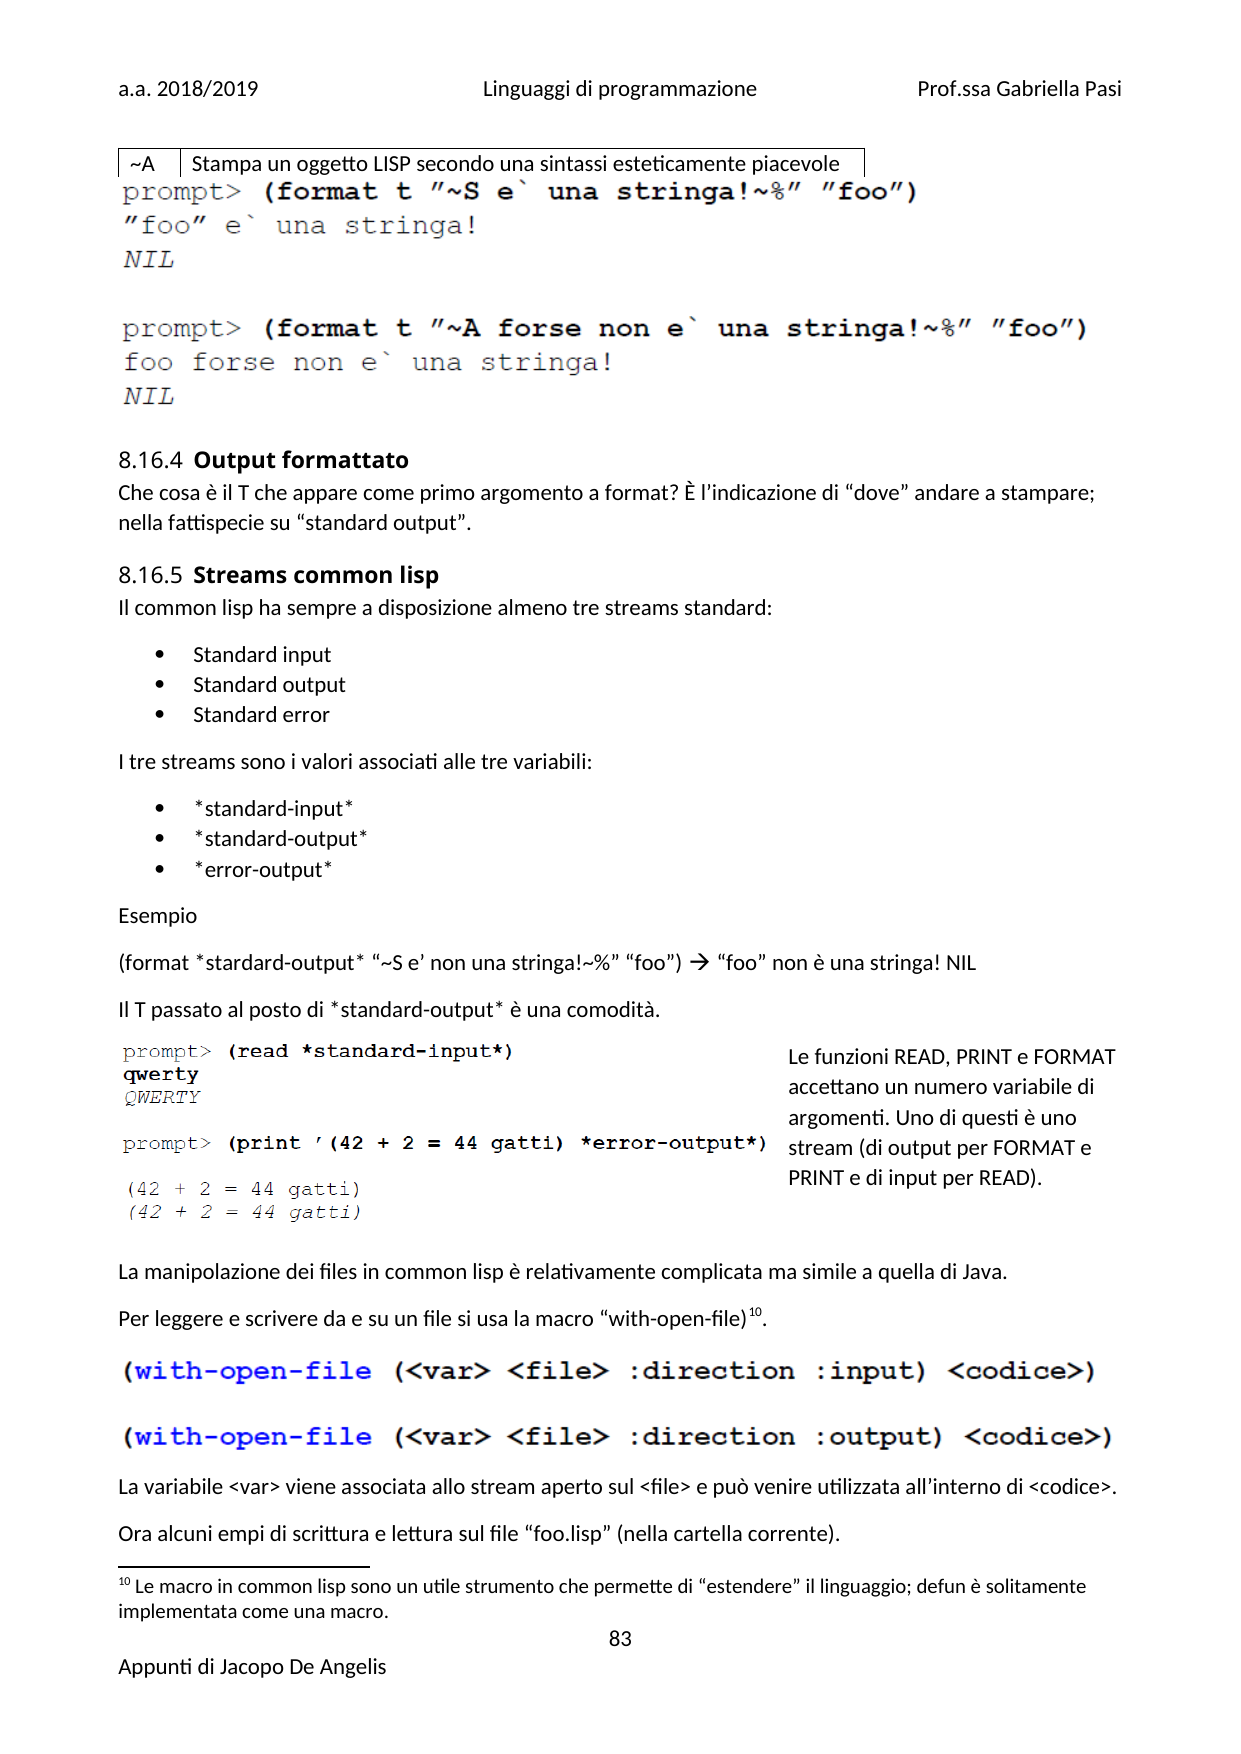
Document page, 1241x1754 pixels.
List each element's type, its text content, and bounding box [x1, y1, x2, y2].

text La variabile <var> viene associata allo stream aperto sul <file> e può venire utilizzata all’interno di <codice>. [118, 1472, 1122, 1500]
text Il common lisp ha sempre a disposizione almeno tre streams standard: [118, 593, 1122, 621]
text Le funzioni READ, PRINT e FORMAT accettano un numero variabile di argomenti. Uno di questi è uno stream (di output per FORMAT e PRINT e di input per READ). [118, 1042, 1122, 1191]
list Standard error [156, 701, 1122, 728]
text Ora alcuni empi di scrittura e lettura sul file “foo.lisp” (nella cartella corrente). [118, 1519, 1122, 1547]
list *standard-output* [156, 824, 1122, 852]
text I tre streams sono i valori associati alle tre variabili: [118, 747, 1122, 775]
list *error-output* [156, 855, 1122, 883]
subtitle Streams common lisp [118, 559, 1122, 591]
text Per leggere e scrivere da e su un file si usa la macro “with-open-file). [118, 1304, 1122, 1332]
subtitle Output formattato [118, 444, 1122, 476]
list Standard output [156, 670, 1122, 698]
text Il T passato al posto di *standard-output* è una comodità. [118, 995, 1122, 1023]
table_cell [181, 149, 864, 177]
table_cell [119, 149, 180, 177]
text Che cosa è il T che appare come primo argomento a format? È l’indicazione di “dove” andare a stampare; nella fattispecie su “standard output”. [118, 478, 1122, 536]
list Standard input [156, 640, 1122, 668]
text La manipolazione dei files in common lisp è relativamente complicata ma simile a quella di Java. [118, 1257, 1122, 1285]
text (format *stardard-output* “~S e’ non una stringa!~%” “foo”) “foo” non è una stringa! NIL [118, 948, 1122, 976]
text Esempio [118, 902, 1122, 929]
list *standard-input* [156, 794, 1122, 822]
